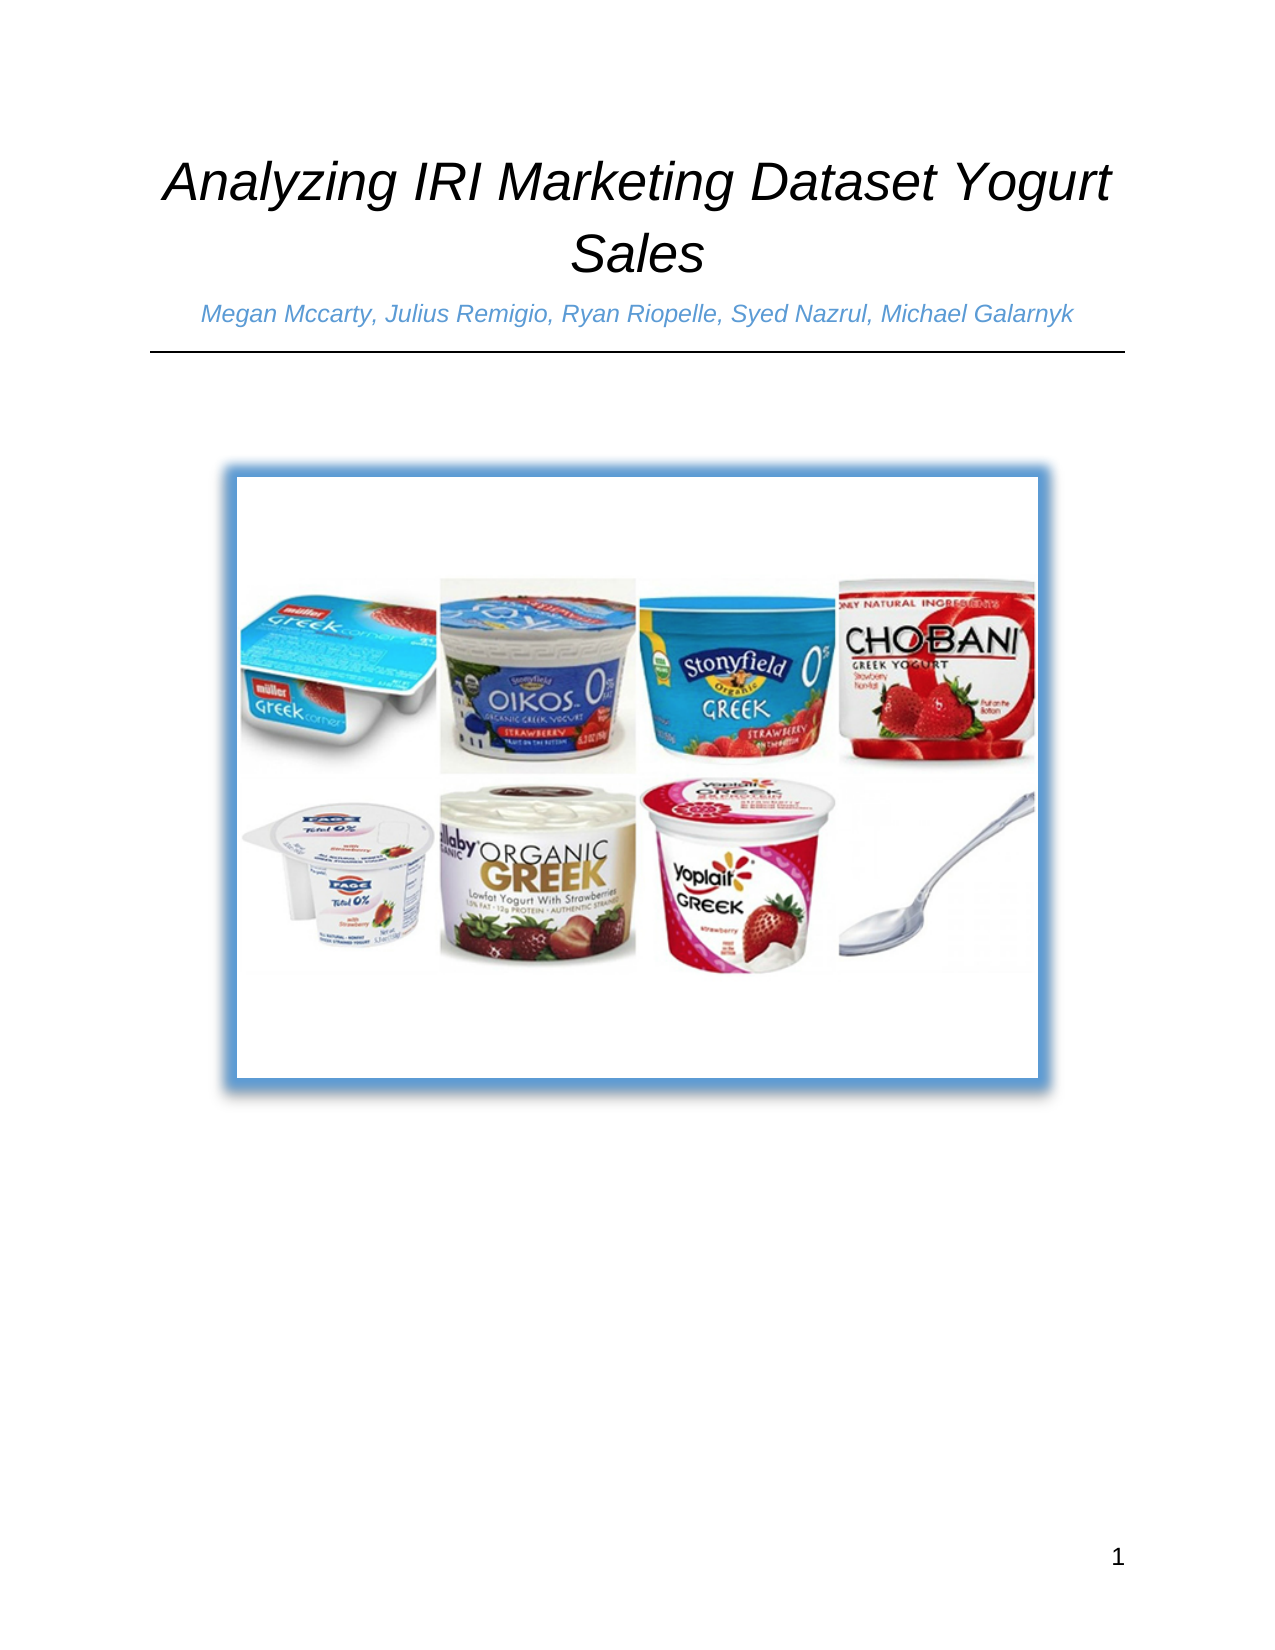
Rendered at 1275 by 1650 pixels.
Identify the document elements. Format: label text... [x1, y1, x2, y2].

text Megan Mccarty, Julius Remigio, Ryan Riopelle, Syed Nazrul, Michael Galarnyk [150, 299, 1125, 351]
picture [237, 477, 1038, 1078]
title Analyzing IRI Marketing Dataset Yogurt Sales [150, 150, 1125, 284]
